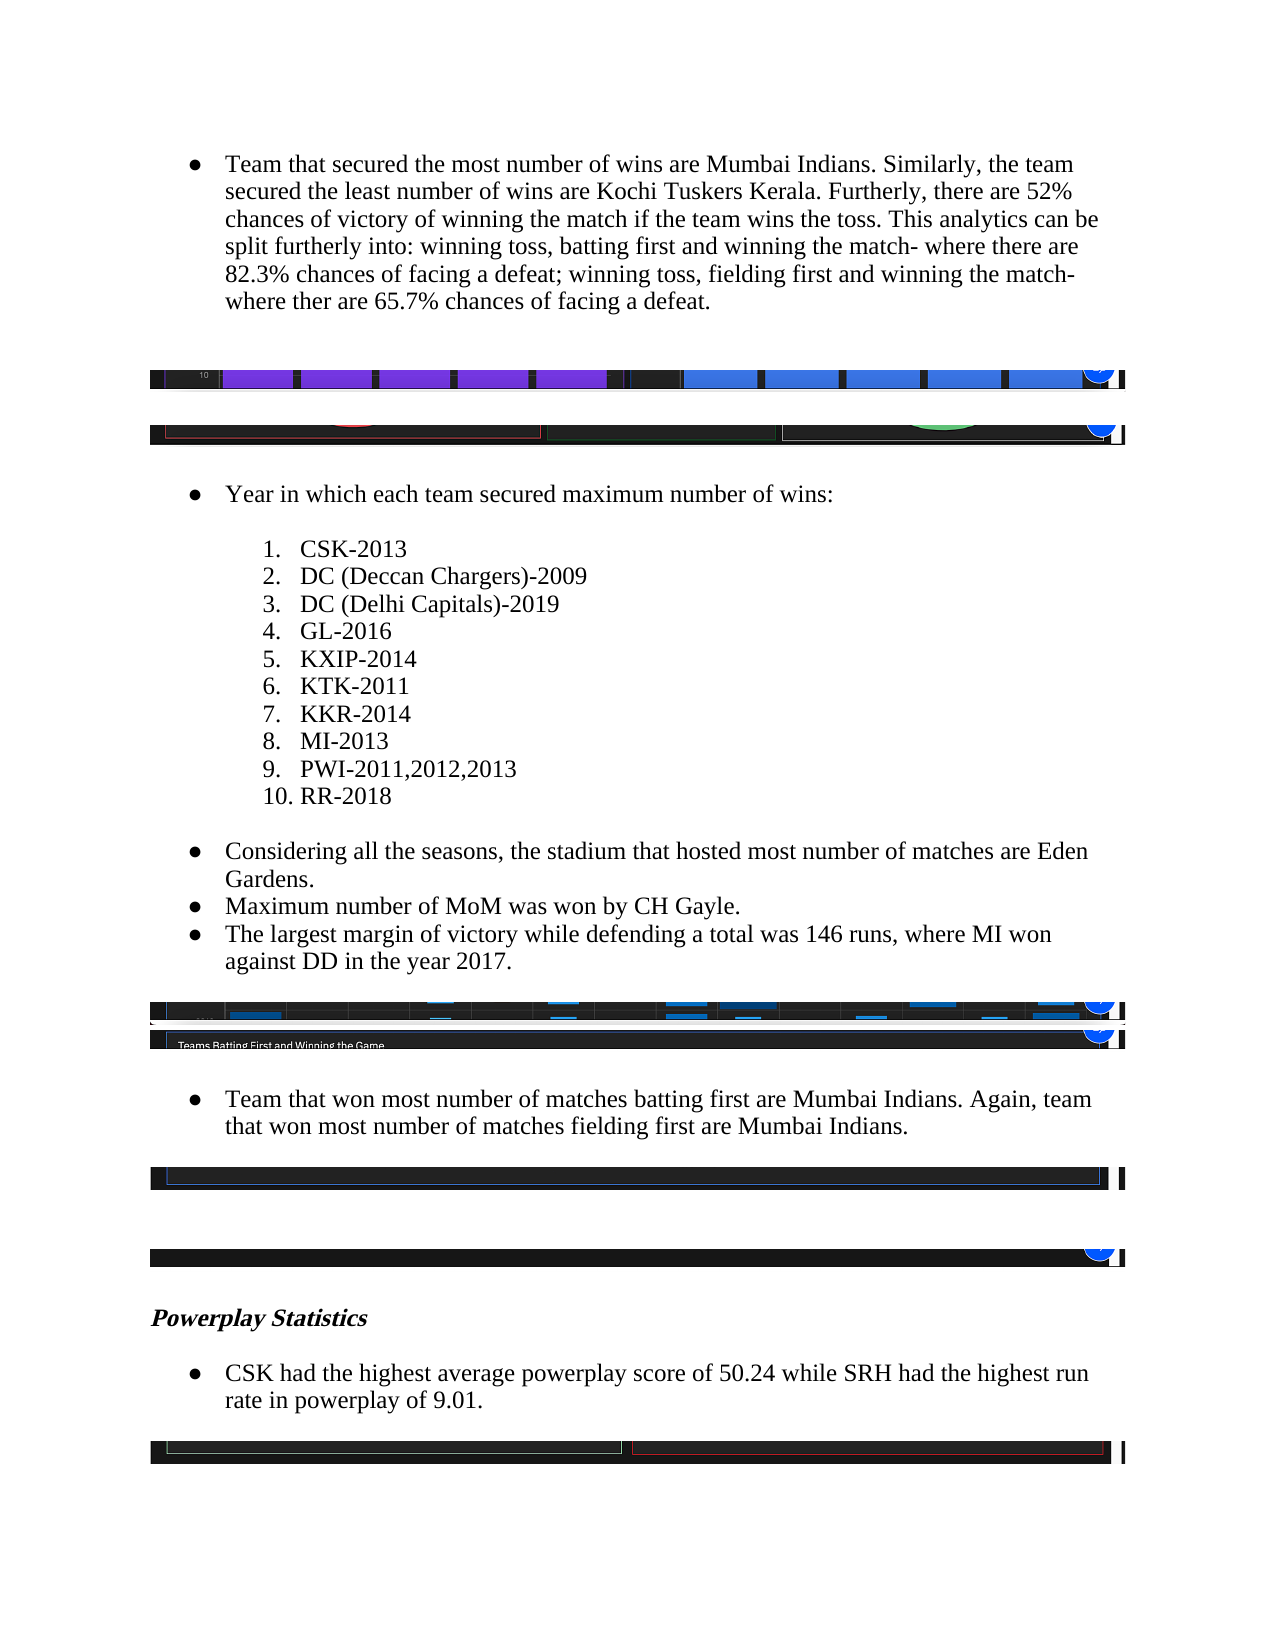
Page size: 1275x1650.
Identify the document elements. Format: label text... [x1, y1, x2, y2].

picture [150, 1441, 1125, 1464]
list The largest margin of victory while defending a total was 146 runs, where MI won against DD in the year 2017. [187, 920, 1125, 975]
list Year in which each team secured maximum number of wins: [187, 480, 1125, 507]
picture [150, 370, 1125, 392]
picture [150, 1002, 1125, 1025]
list KKR-2014 [262, 700, 1125, 727]
picture [150, 1030, 1125, 1052]
list PWI-2011,2012,2013 [262, 755, 1125, 782]
list RR-2018 [262, 782, 1125, 810]
list CSK had the highest average powerplay score of 50.24 while SRH had the highest run rate in powerplay of 9.01. [187, 1359, 1125, 1414]
picture [150, 1167, 1125, 1190]
picture [150, 425, 1125, 447]
list Considering all the seasons, the stadium that hosted most number of matches are Eden Gardens. [187, 837, 1125, 892]
list Team that secured the most number of wins are Mumbai Indians. Similarly, the team secured the least number of wins are Kochi Tuskers Kerala. Furtherly, there are 52% chances of victory of winning the match if the team wins the toss. This analytics can be split furtherly into: winning toss, batting first and winning the match- where there are 82.3% chances of facing a defeat; winning toss, fielding first and winning the match- where ther are 65.7% chances of facing a defeat. [187, 150, 1125, 315]
list Team that won most number of matches batting first are Mumbai Indians. Again, team that won most number of matches fielding first are Mumbai Indians. [187, 1085, 1125, 1140]
list DC (Deccan Chargers)-2009 [262, 562, 1125, 590]
list MI-2013 [262, 727, 1125, 755]
list Maximum number of MoM was won by CH Gayle. [187, 892, 1125, 920]
list DC (Delhi Capitals)-2019 [262, 590, 1125, 617]
text Powerplay Statistics [150, 1304, 1125, 1332]
picture [150, 1249, 1125, 1272]
list KTK-2011 [262, 672, 1125, 700]
list GL-2016 [262, 617, 1125, 645]
list CSK-2013 [262, 535, 1125, 562]
list KXIP-2014 [262, 645, 1125, 672]
